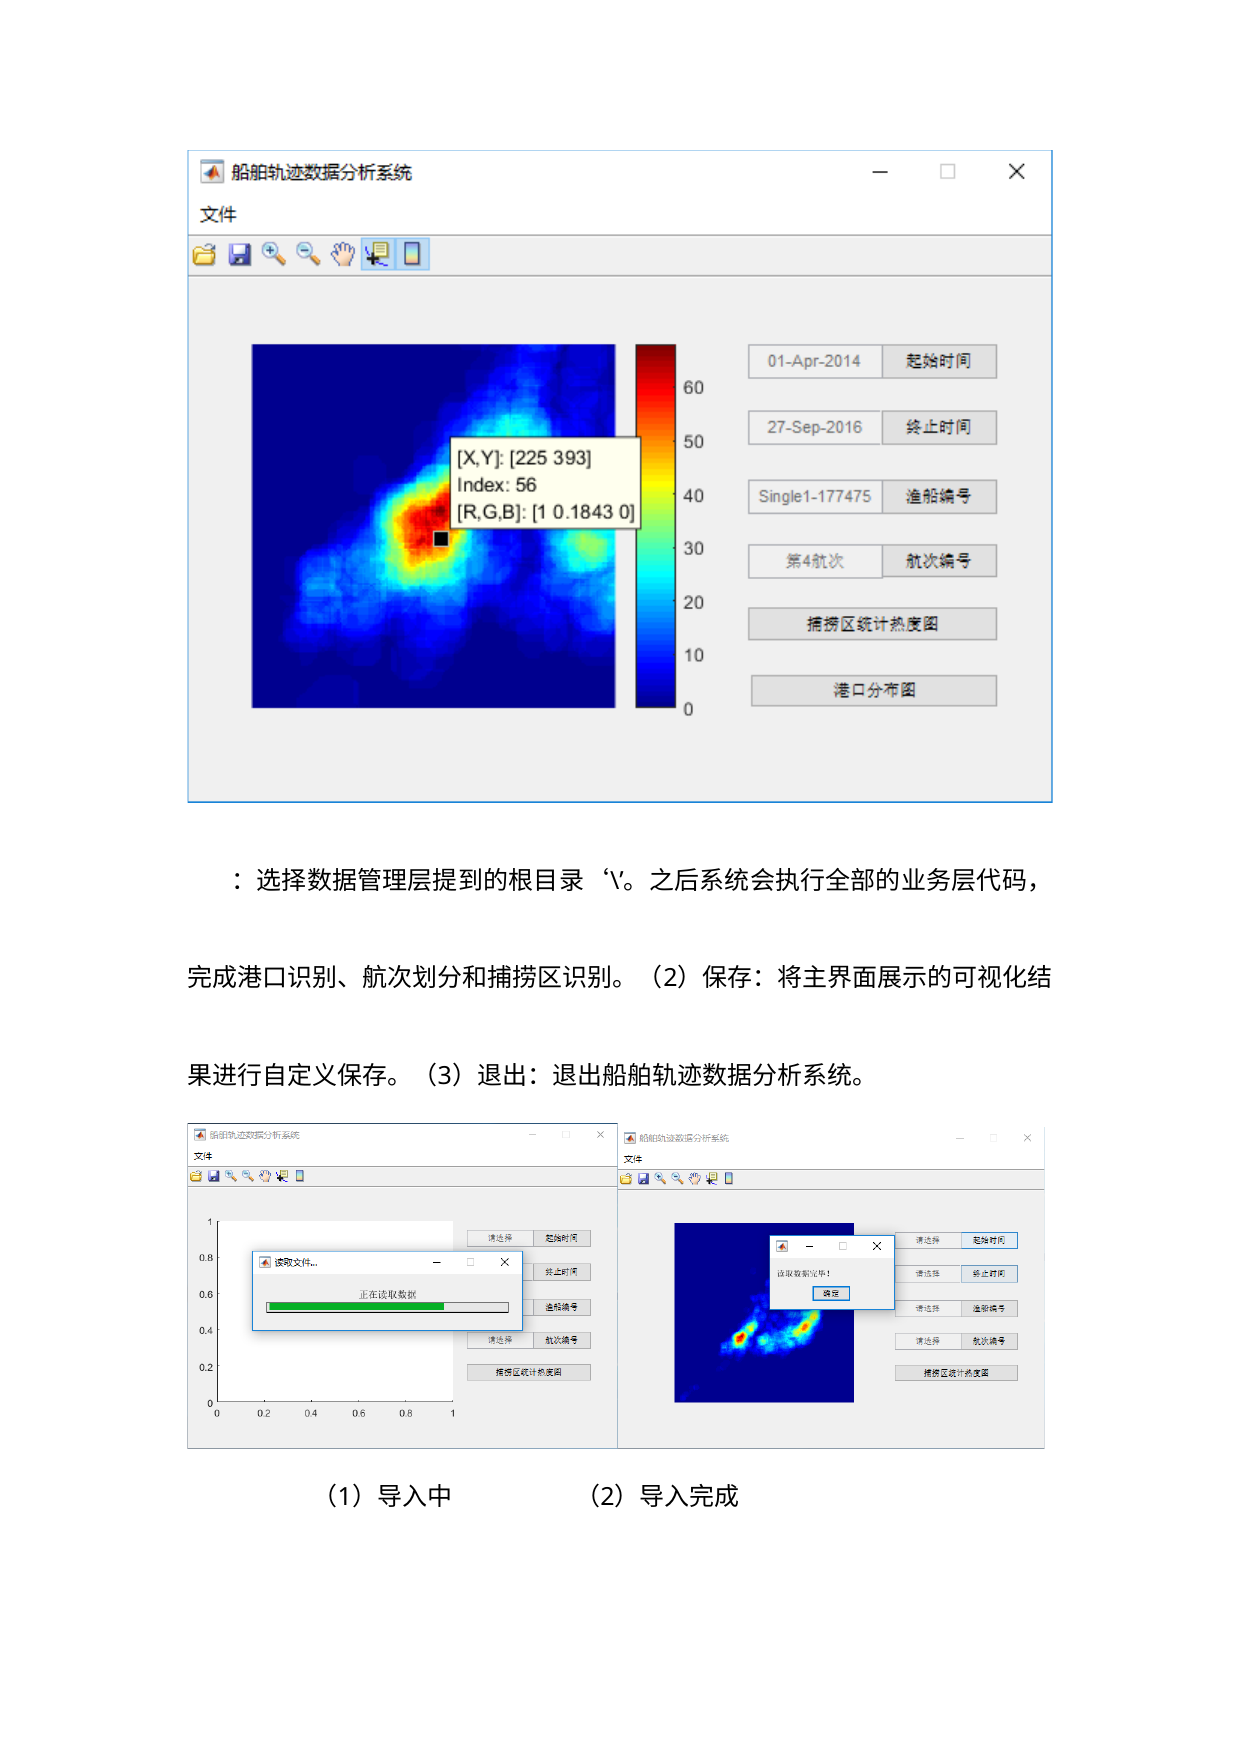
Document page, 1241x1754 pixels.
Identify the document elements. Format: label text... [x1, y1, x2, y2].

picture [187, 1123, 1045, 1449]
text ：选择数据管理层提到的根目录‘\’。之后系统会执行全部的业务层代码，完成港口识别、航次划分和捕捞区识别。（2）保存：将主界面展示的可视化结果进行自定义保存。（3）退出：退出船舶轨迹数据分析系统。 [187, 846, 1053, 1106]
text （1）导入中 （2）导入完成 [187, 1462, 1053, 1527]
picture [187, 150, 1053, 803]
